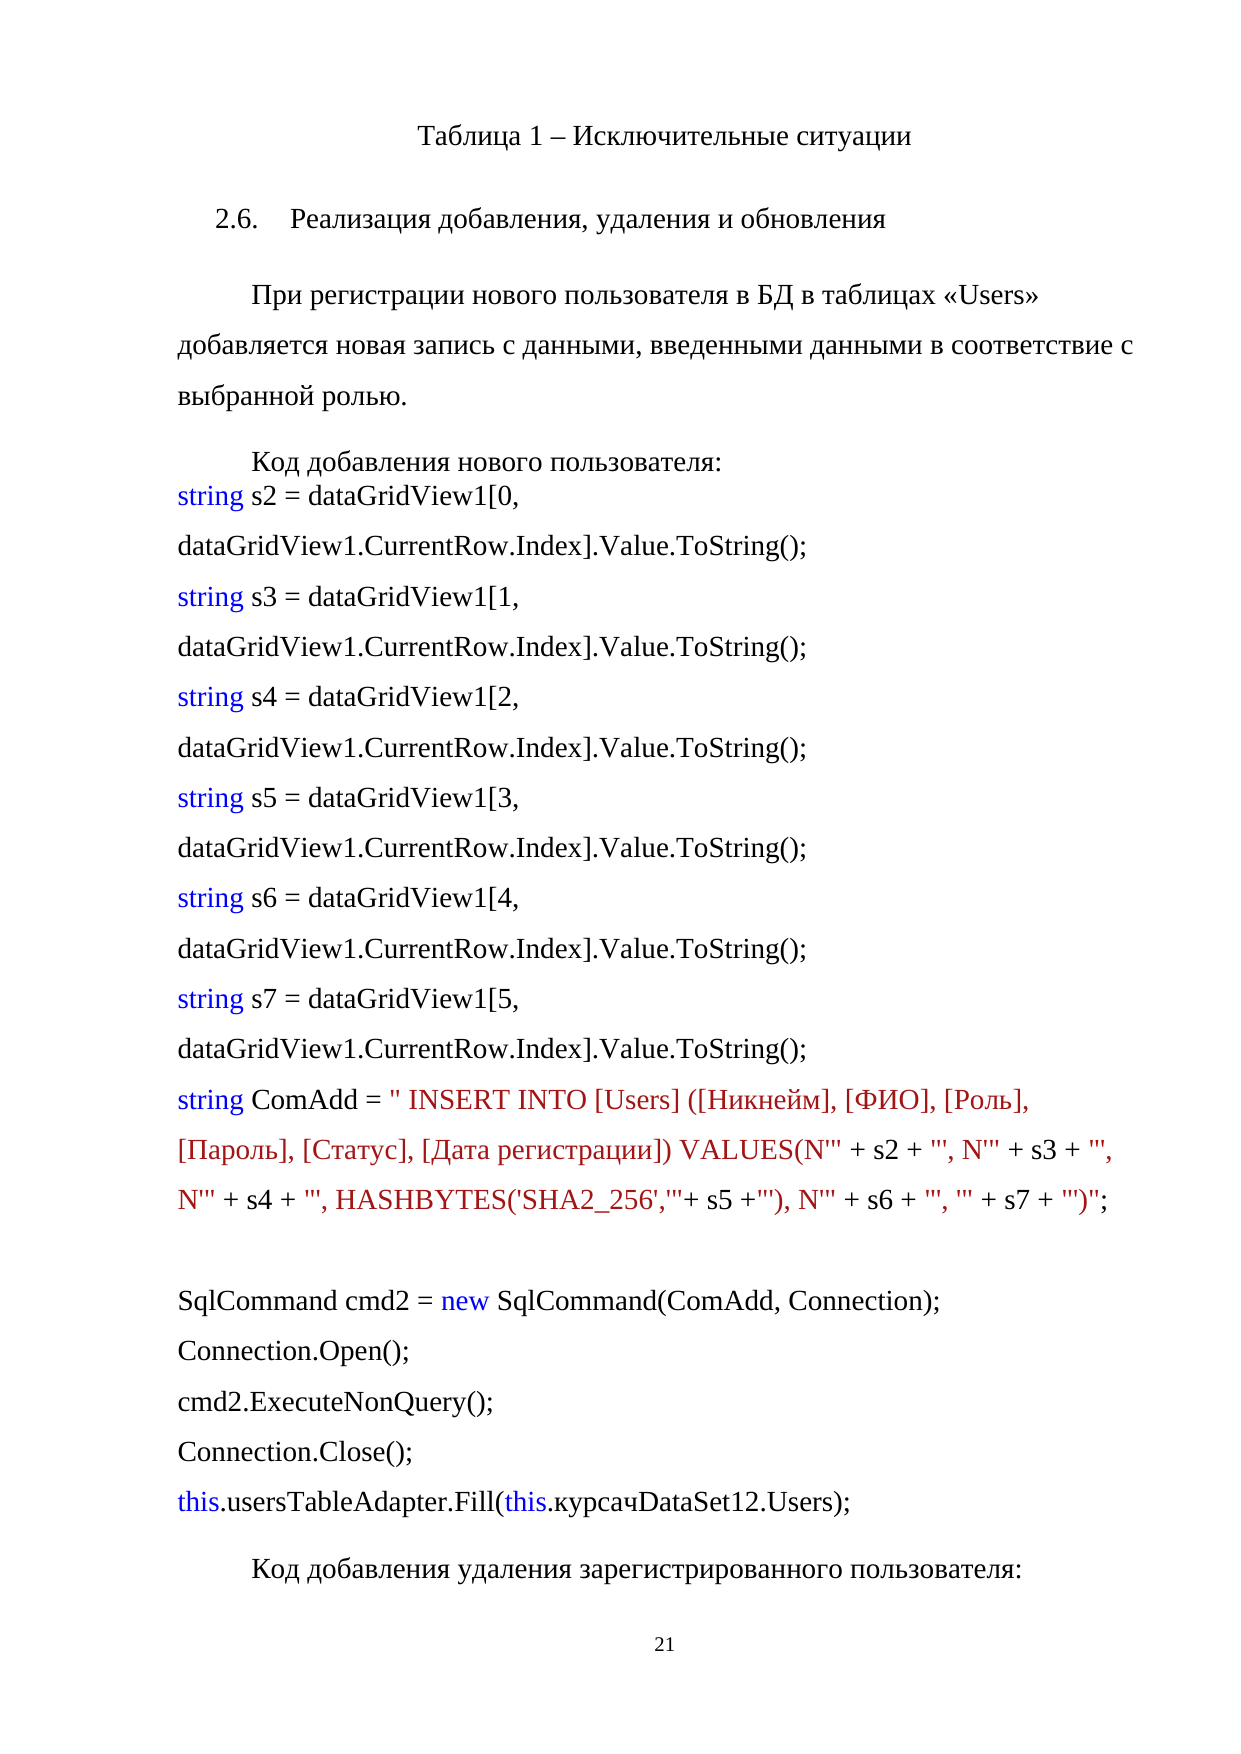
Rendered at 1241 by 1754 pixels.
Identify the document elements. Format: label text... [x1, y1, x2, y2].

text string ComAdd = " INSERT INTO [Users] ([Никнейм], [ФИО], [Роль], [Пароль], [Статус], [Дата регистрации]) VALUES(N'" + s2 + "', N'" + s3 + "', N'" + s4 + "', HASHBYTES('SHA2_256','"+ s5 +"'), N'" + s6 + "', '" + s7 + "')"; [177, 1082, 1152, 1216]
text string s4 = dataGridView1[2, dataGridView1.CurrentRow.Index].Value.ToString(); [177, 679, 1152, 763]
subtitle Реализация добавления, удаления и обновления [215, 202, 1152, 235]
text При регистрации нового пользователя в БД в таблицах «Users» добавляется новая запись с данными, введенными данными в соответствие с выбранной ролью. [177, 277, 1152, 411]
text Connection.Close(); [177, 1434, 1152, 1468]
text Код добавления нового пользователя: [177, 444, 1152, 478]
text string s6 = dataGridView1[4, dataGridView1.CurrentRow.Index].Value.ToString(); [177, 881, 1152, 964]
text cmd2.ExecuteNonQuery(); [177, 1384, 1152, 1417]
text string s3 = dataGridView1[1, dataGridView1.CurrentRow.Index].Value.ToString(); [177, 579, 1152, 663]
text Код добавления удаления зарегистрированного пользователя: [177, 1551, 1152, 1585]
text this.usersTableAdapter.Fill(this.курсачDataSet12.Users); [177, 1484, 1152, 1518]
text string s2 = dataGridView1[0, dataGridView1.CurrentRow.Index].Value.ToString(); [177, 478, 1152, 562]
text string s5 = dataGridView1[3, dataGridView1.CurrentRow.Index].Value.ToString(); [177, 780, 1152, 864]
text SqlCommand cmd2 = new SqlCommand(ComAdd, Connection); [177, 1283, 1152, 1317]
text string s7 = dataGridView1[5, dataGridView1.CurrentRow.Index].Value.ToString(); [177, 981, 1152, 1065]
text Connection.Open(); [177, 1333, 1152, 1367]
